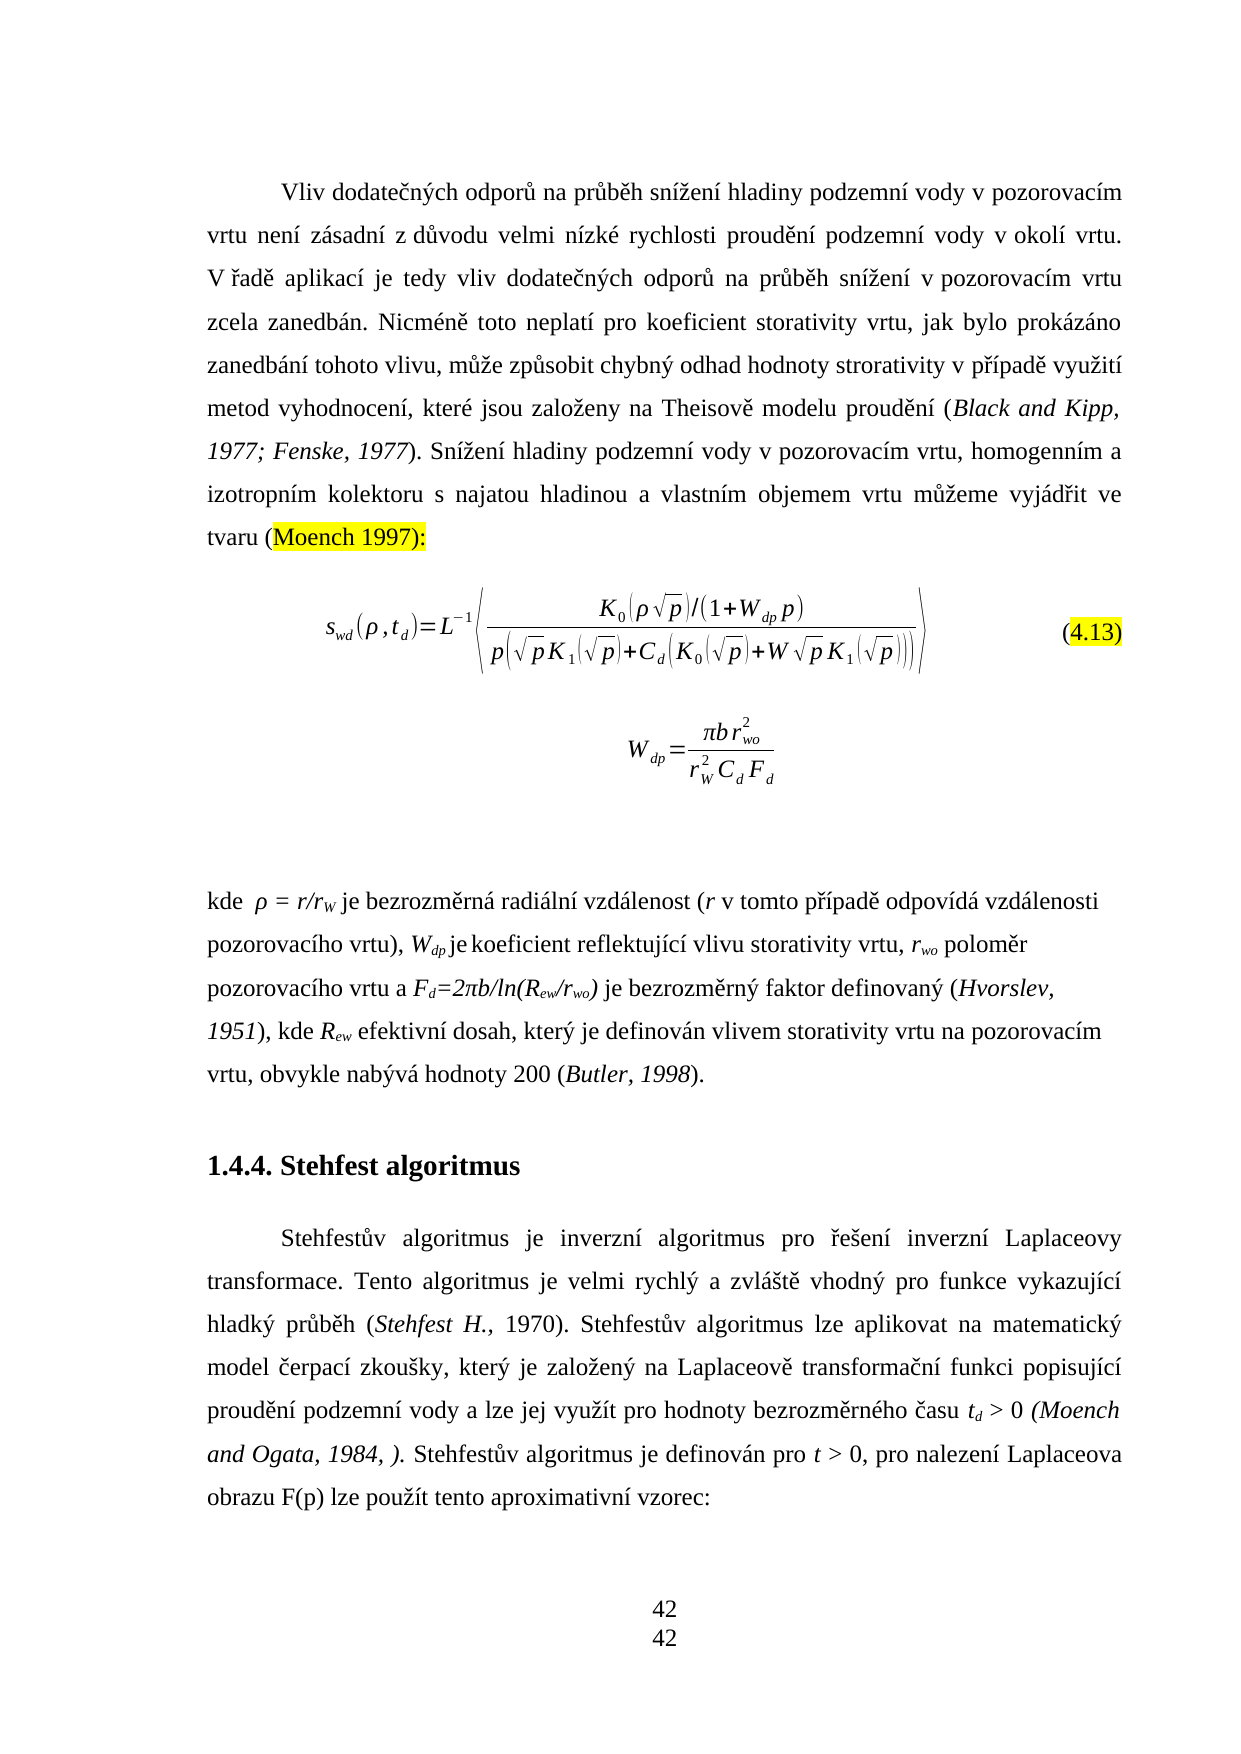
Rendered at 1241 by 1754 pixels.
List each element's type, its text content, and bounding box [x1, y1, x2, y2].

subtitle 1.4.4. Stehfest algoritmus [207, 1148, 1122, 1181]
text kde ρ = r/rW je bezrozměrná radiální vzdálenost (r v tomto případě odpovídá vzdálenosti pozorovacího vrtu), Wdp je koeficient reflektující vlivu storativity vrtu, rwo poloměr pozorovacího vrtu a Fd=2πb/ln(Rew/rwo) je bezrozměrný faktor definovaný (Hvorslev, 1951), kde Rew efektivní dosah, který je definován vlivem storativity vrtu na pozorovacím vrtu, obvykle nabývá hodnoty 200 (Butler, 1998). [207, 886, 1122, 1088]
text Stehfestův algoritmus je inverzní algoritmus pro řešení inverzní Laplaceovy transformace. Tento algoritmus je velmi rychlý a zvláště vhodný pro funkce vykazující hladký průběh (Stehfest H., 1970). Stehfestův algoritmus lze aplikovat na matematický model čerpací zkoušky, který je založený na Laplaceově transformační funkci popisující proudění podzemní vody a lze jej využít pro hodnoty bezrozměrného času td > 0 (Moench and Ogata, 1984, ). Stehfestův algoritmus je definován pro t > 0, pro nalezení Laplaceova obrazu F(p) lze použít tento aproximativní vzorec: [207, 1223, 1122, 1511]
text Vliv dodatečných odporů na průběh snížení hladiny podzemní vody v pozorovacím vrtu není zásadní z důvodu velmi nízké rychlosti proudění podzemní vody v okolí vrtu. V řadě aplikací je tedy vliv dodatečných odporů na průběh snížení v pozorovacím vrtu zcela zanedbán. Nicméně toto neplatí pro koeficient storativity vrtu, jak bylo prokázáno zanedbání tohoto vlivu, může způsobit chybný odhad hodnoty strorativity v případě využití metod vyhodnocení, které jsou založeny na Theisově modelu proudění (Black and Kipp, 1977; Fenske, 1977). Snížení hladiny podzemní vody v pozorovacím vrtu, homogenním a izotropním kolektoru s najatou hladinou a vlastním objemem vrtu můžeme vyjádřit ve tvaru (Moench 1997): [207, 177, 1122, 551]
text (4.13) [207, 586, 1122, 676]
